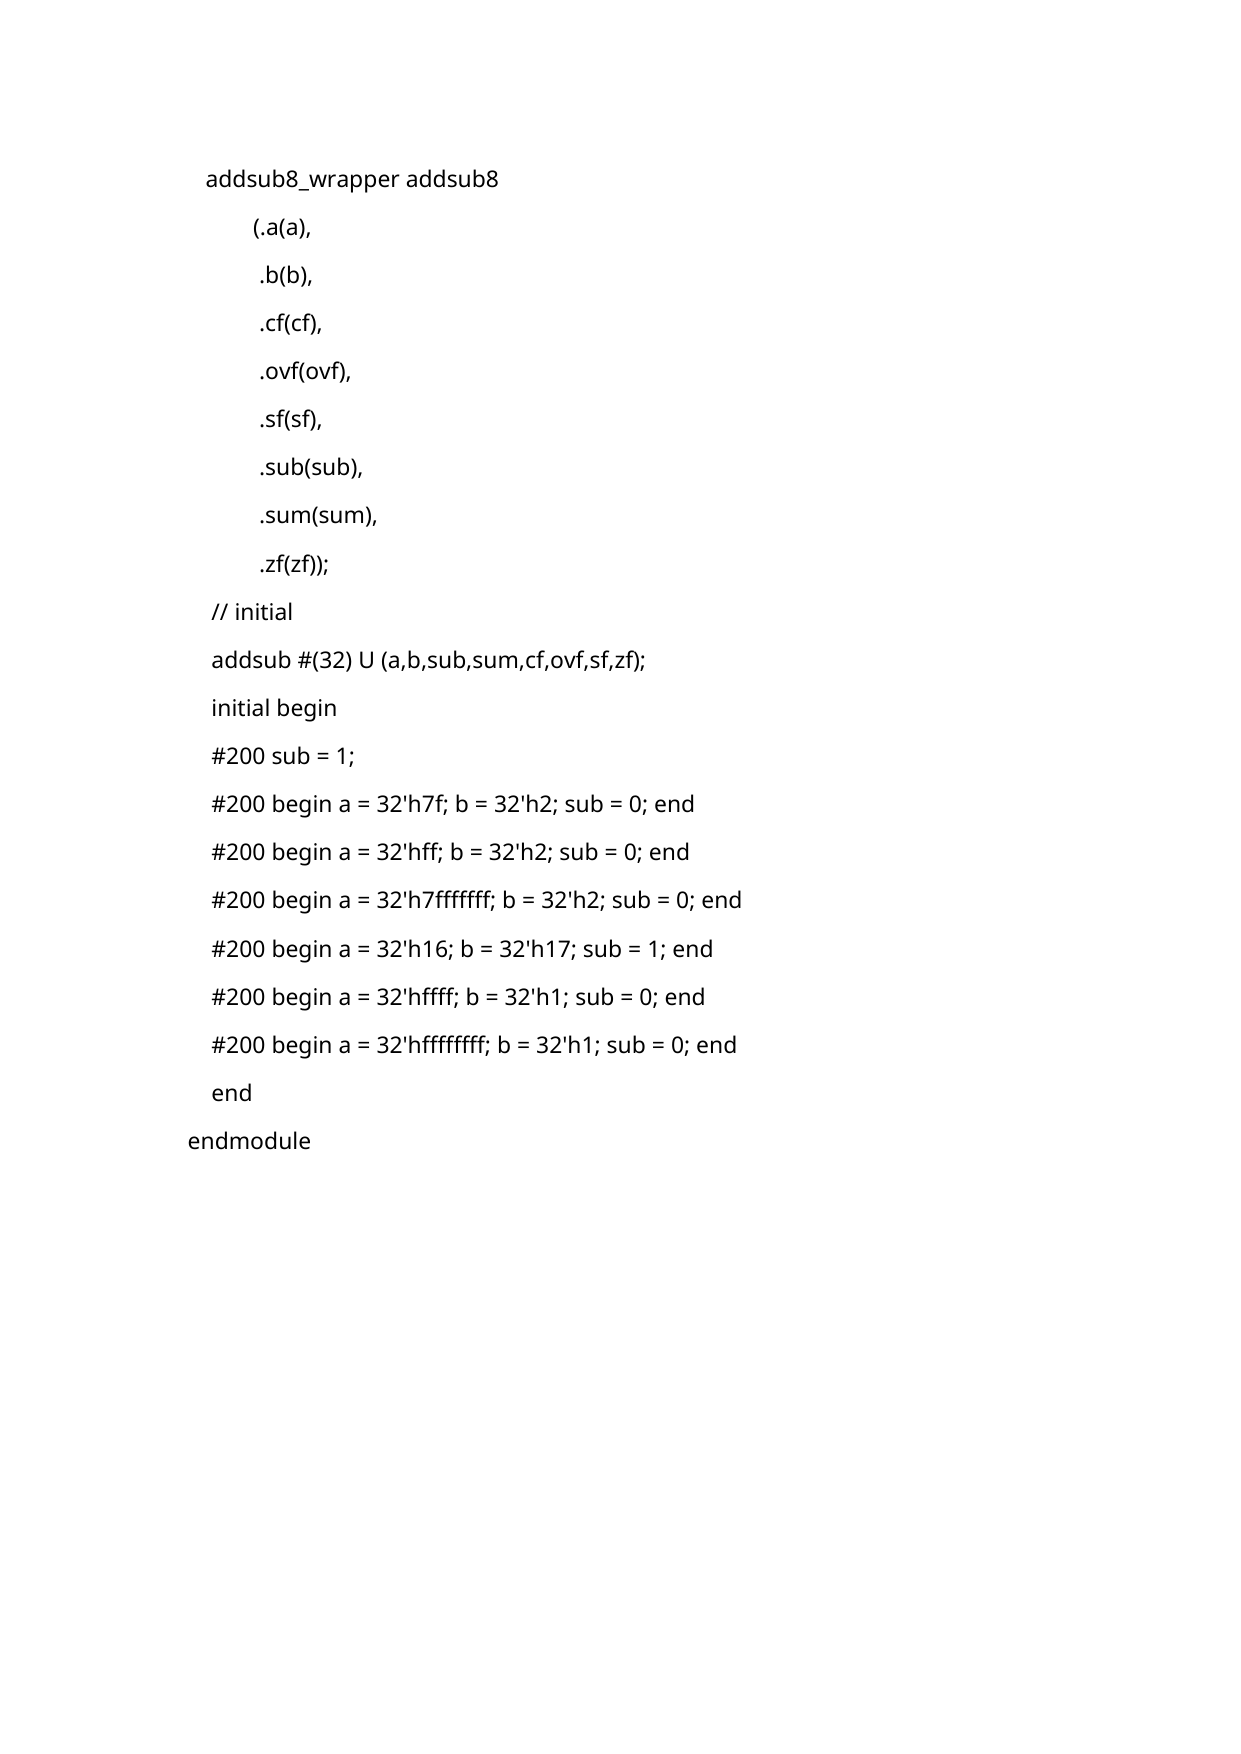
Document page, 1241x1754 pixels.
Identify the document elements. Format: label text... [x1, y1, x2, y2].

text initial begin [187, 691, 1053, 724]
text .ovf(ovf), [187, 354, 1053, 387]
text .sum(sum), [187, 499, 1053, 531]
text .sub(sub), [187, 451, 1053, 483]
text endmodule [187, 1124, 1053, 1157]
text addsub #(32) U (a,b,sub,sum,cf,ovf,sf,zf); [187, 643, 1053, 676]
text // initial [187, 595, 1053, 628]
text #200 begin a = 32'h16; b = 32'h17; sub = 1; end [187, 932, 1053, 964]
text #200 begin a = 32'hffff; b = 32'h1; sub = 0; end [187, 980, 1053, 1013]
text end [187, 1076, 1053, 1109]
text .zf(zf)); [187, 547, 1053, 579]
text .sf(sf), [187, 403, 1053, 435]
text #200 begin a = 32'hff; b = 32'h2; sub = 0; end [187, 836, 1053, 868]
text #200 sub = 1; [187, 739, 1053, 772]
text #200 begin a = 32'hffffffff; b = 32'h1; sub = 0; end [187, 1028, 1053, 1061]
text (.a(a), [187, 210, 1053, 243]
text .b(b), [187, 258, 1053, 291]
text addsub8_wrapper addsub8 [187, 162, 1053, 194]
text #200 begin a = 32'h7f; b = 32'h2; sub = 0; end [187, 788, 1053, 820]
text #200 begin a = 32'h7fffffff; b = 32'h2; sub = 0; end [187, 884, 1053, 916]
text .cf(cf), [187, 306, 1053, 339]
